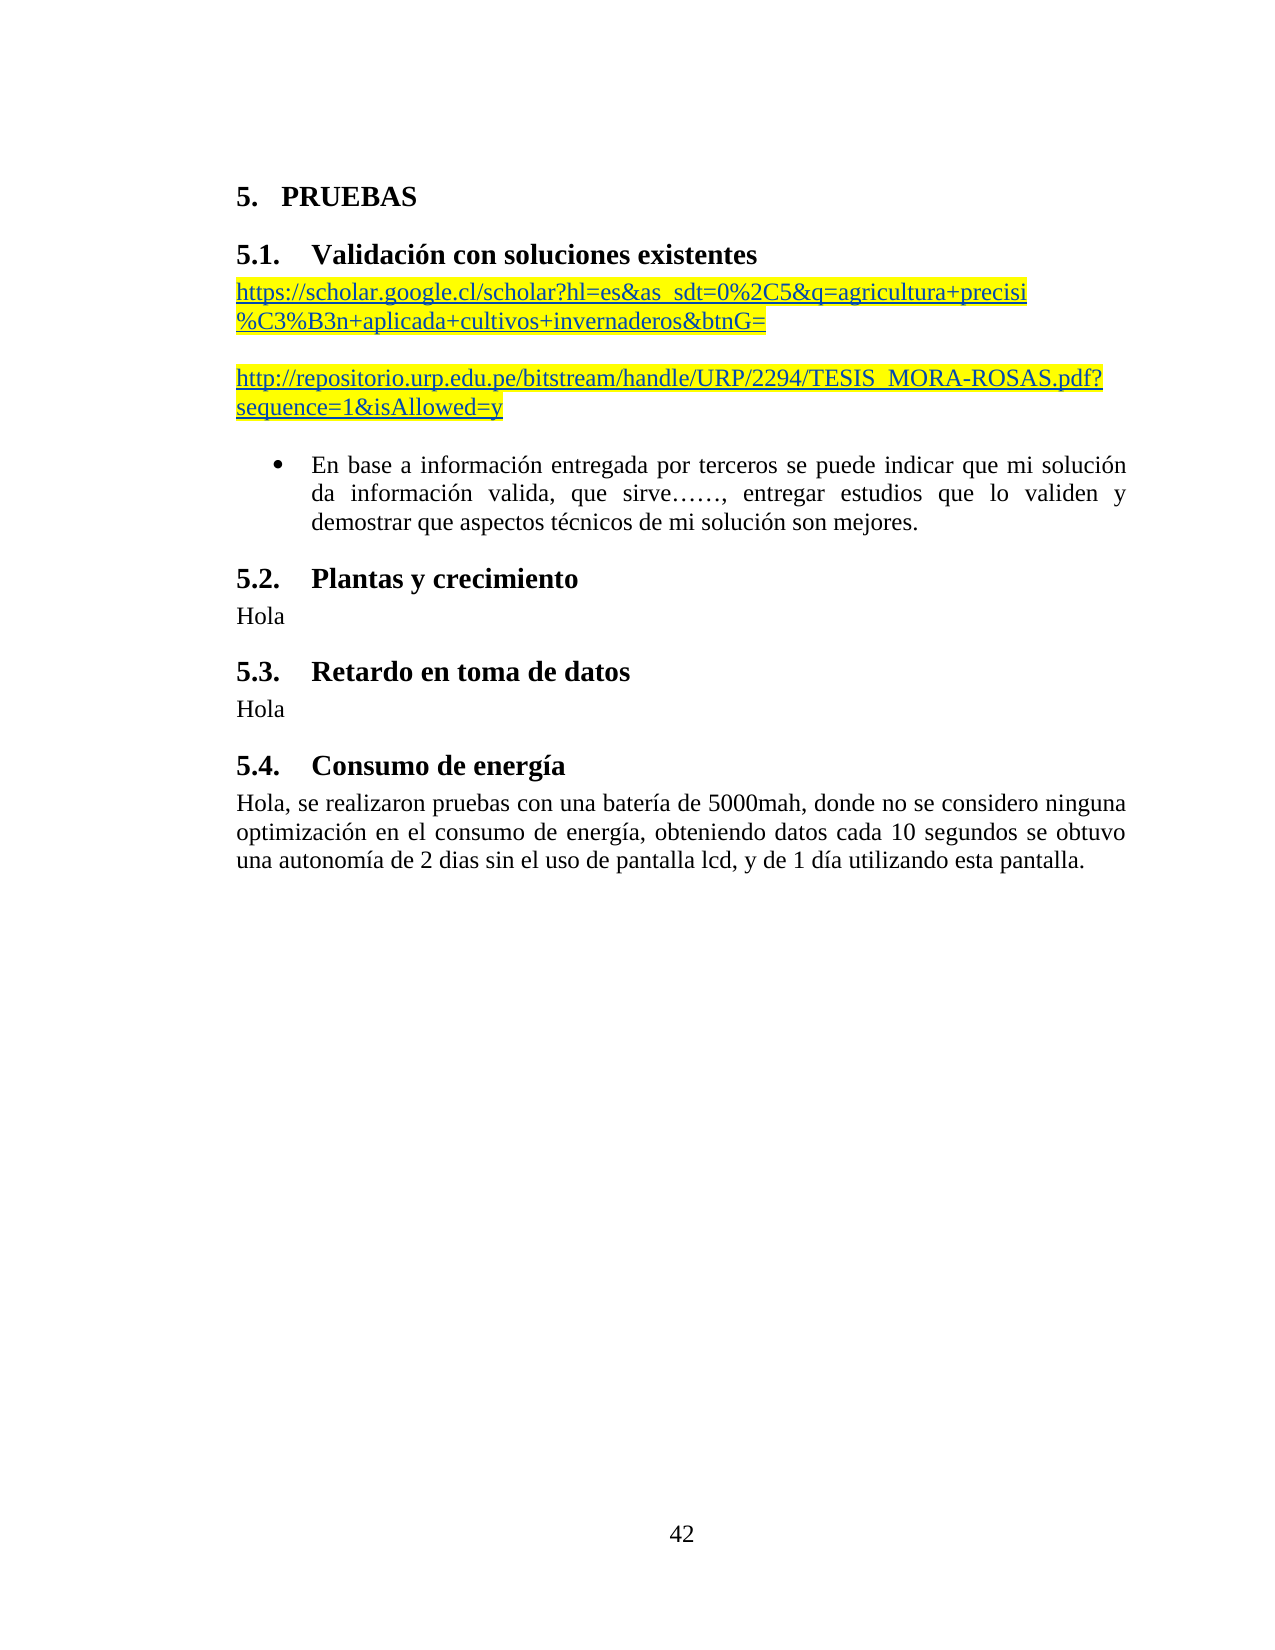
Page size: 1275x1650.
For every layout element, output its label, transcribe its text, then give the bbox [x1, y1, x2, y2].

subtitle Consumo de energía [236, 748, 1127, 782]
subtitle Retardo en toma de datos [236, 654, 1127, 688]
list En base a información entregada por terceros se puede indicar que mi solución da información valida, que sirve……, entregar estudios que lo validen y demostrar que aspectos técnicos de mi solución son mejores. [274, 450, 1127, 536]
text Hola [236, 694, 1127, 723]
text http://repositorio.urp.edu.pe/bitstream/handle/URP/2294/TESIS_MORA-ROSAS.pdf?sequence=1&isAllowed=y [236, 363, 1127, 421]
subtitle Validación con soluciones existentes [236, 237, 1127, 271]
text Hola, se realizaron pruebas con una batería de 5000mah, donde no se considero ninguna optimización en el consumo de energía, obteniendo datos cada 10 segundos se obtuvo una autonomía de 2 dias sin el uso de pantalla lcd, y de 1 día utilizando esta pantalla. [236, 788, 1127, 874]
text https://scholar.google.cl/scholar?hl=es&as_sdt=0%2C5&q=agricultura+precisi%C3%B3n+aplicada+cultivos+invernaderos&btnG= [766, 277, 1127, 335]
subtitle Plantas y crecimiento [236, 561, 1127, 594]
subtitle Pruebas [236, 179, 1127, 212]
text Hola [236, 601, 1127, 629]
